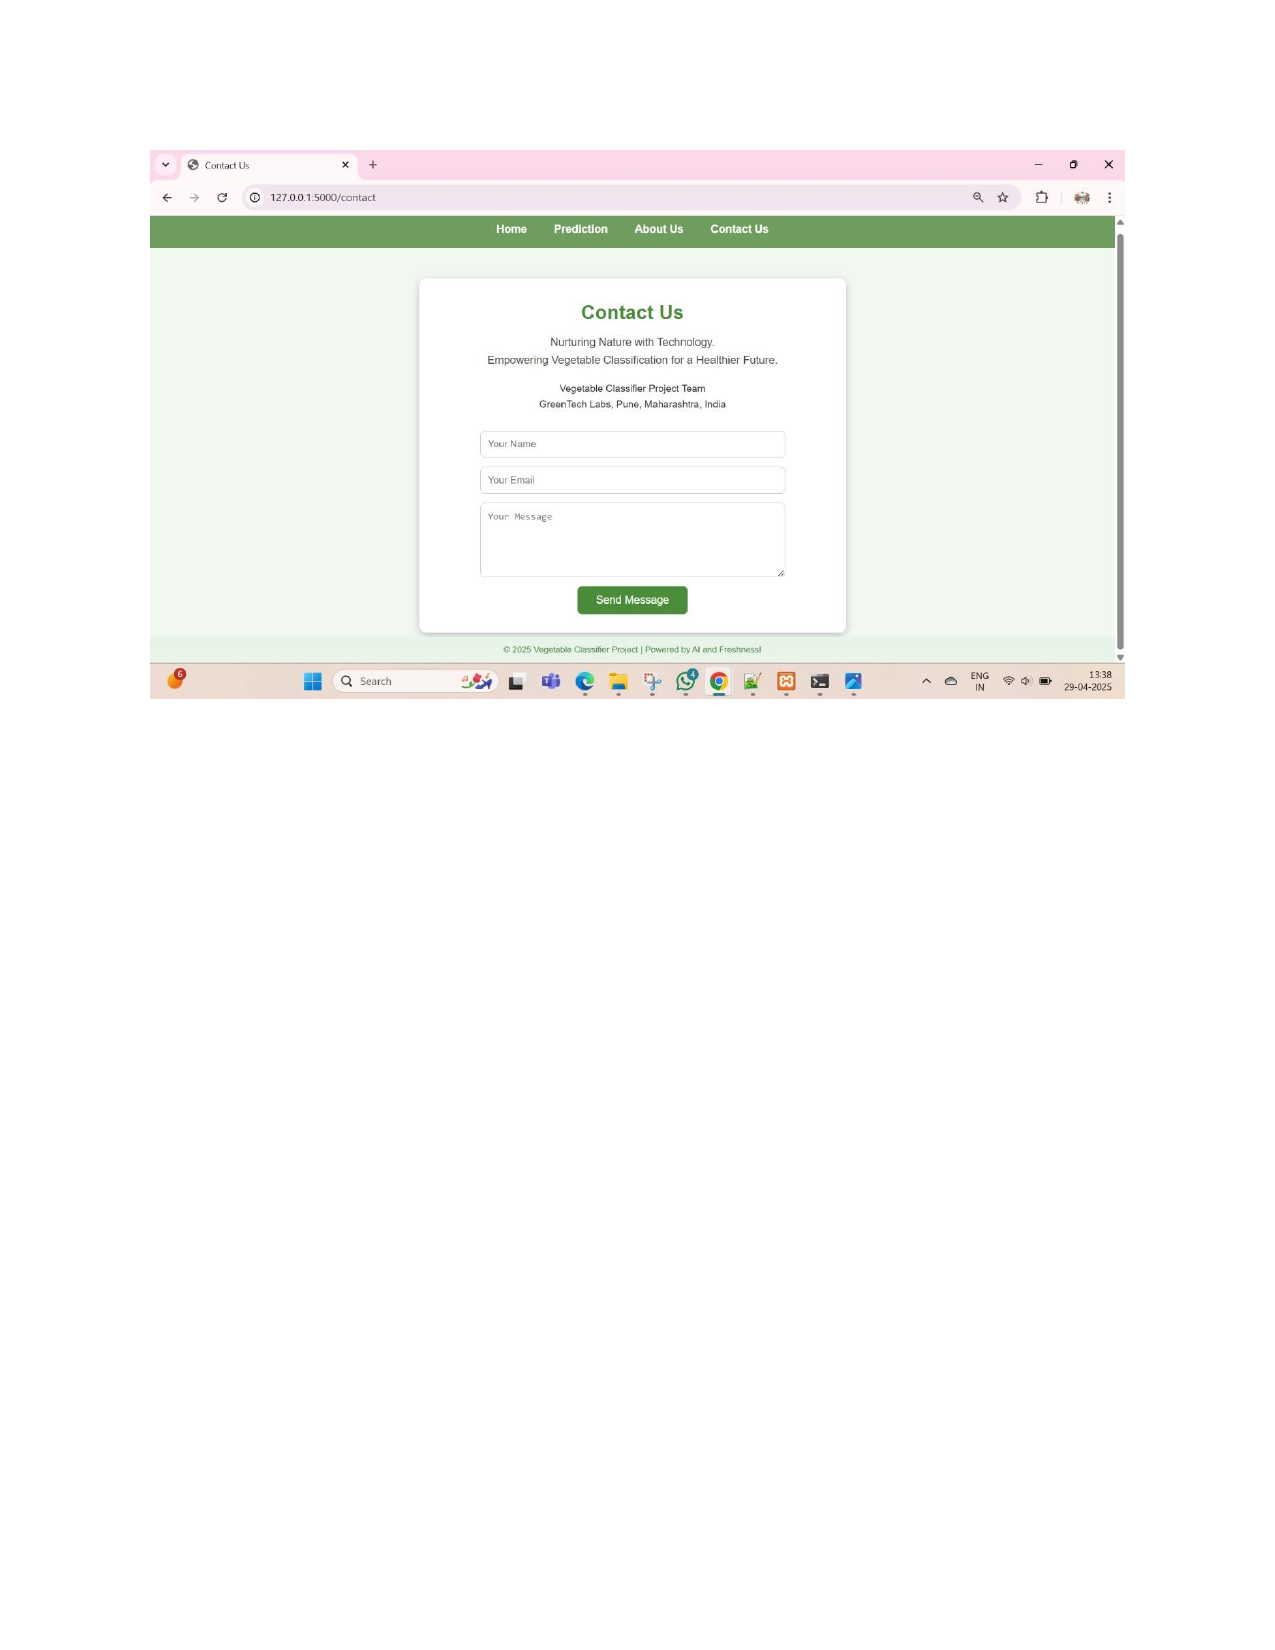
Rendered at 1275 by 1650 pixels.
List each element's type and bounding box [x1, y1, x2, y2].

picture [150, 150, 1125, 699]
